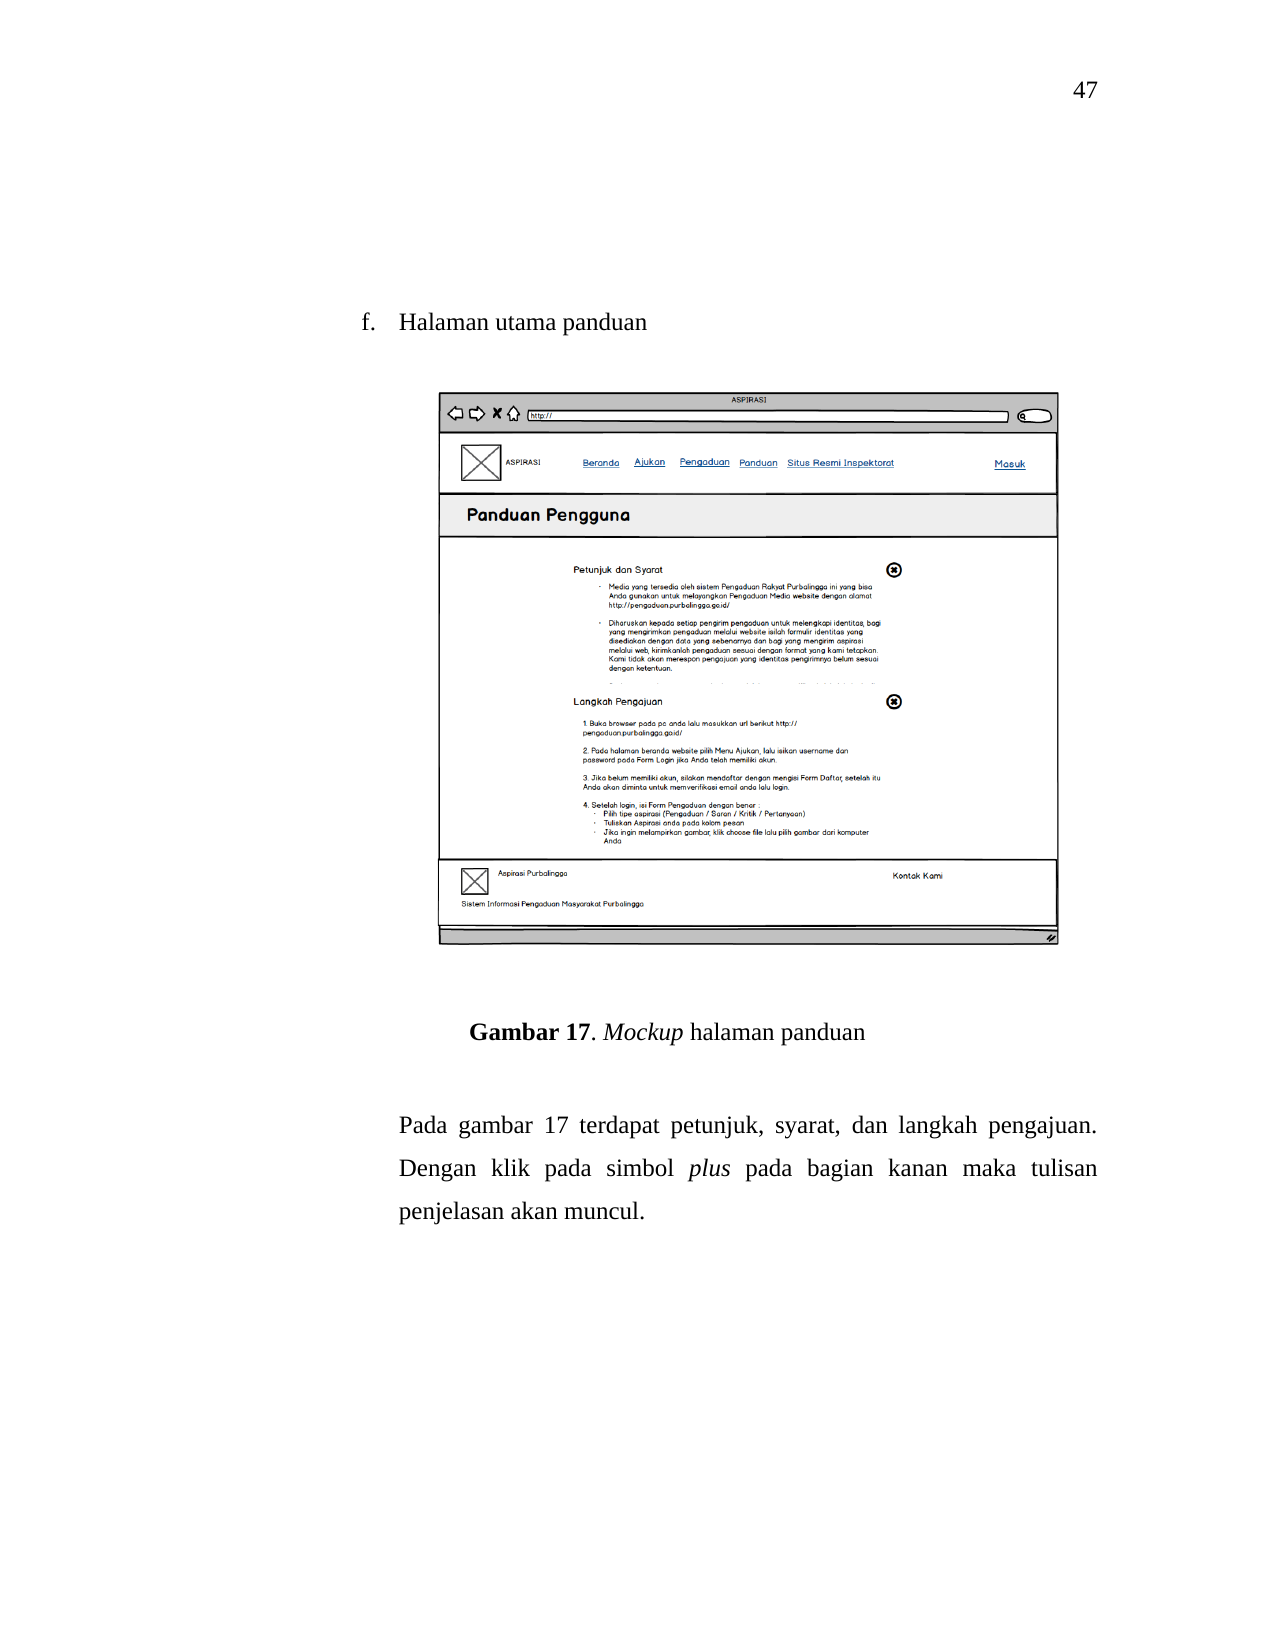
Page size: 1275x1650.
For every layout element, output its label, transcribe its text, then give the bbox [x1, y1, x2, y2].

picture [437, 392, 1059, 945]
text Gambar 17. Mockup halaman panduan [236, 1017, 1098, 1046]
list Halaman utama panduan [361, 307, 1098, 335]
list Pada gambar 17 terdapat petunjuk, syarat, dan langkah pengajuan. Dengan klik pada simbol plus pada bagian kanan maka tulisan penjelasan akan muncul. [399, 1110, 1098, 1225]
